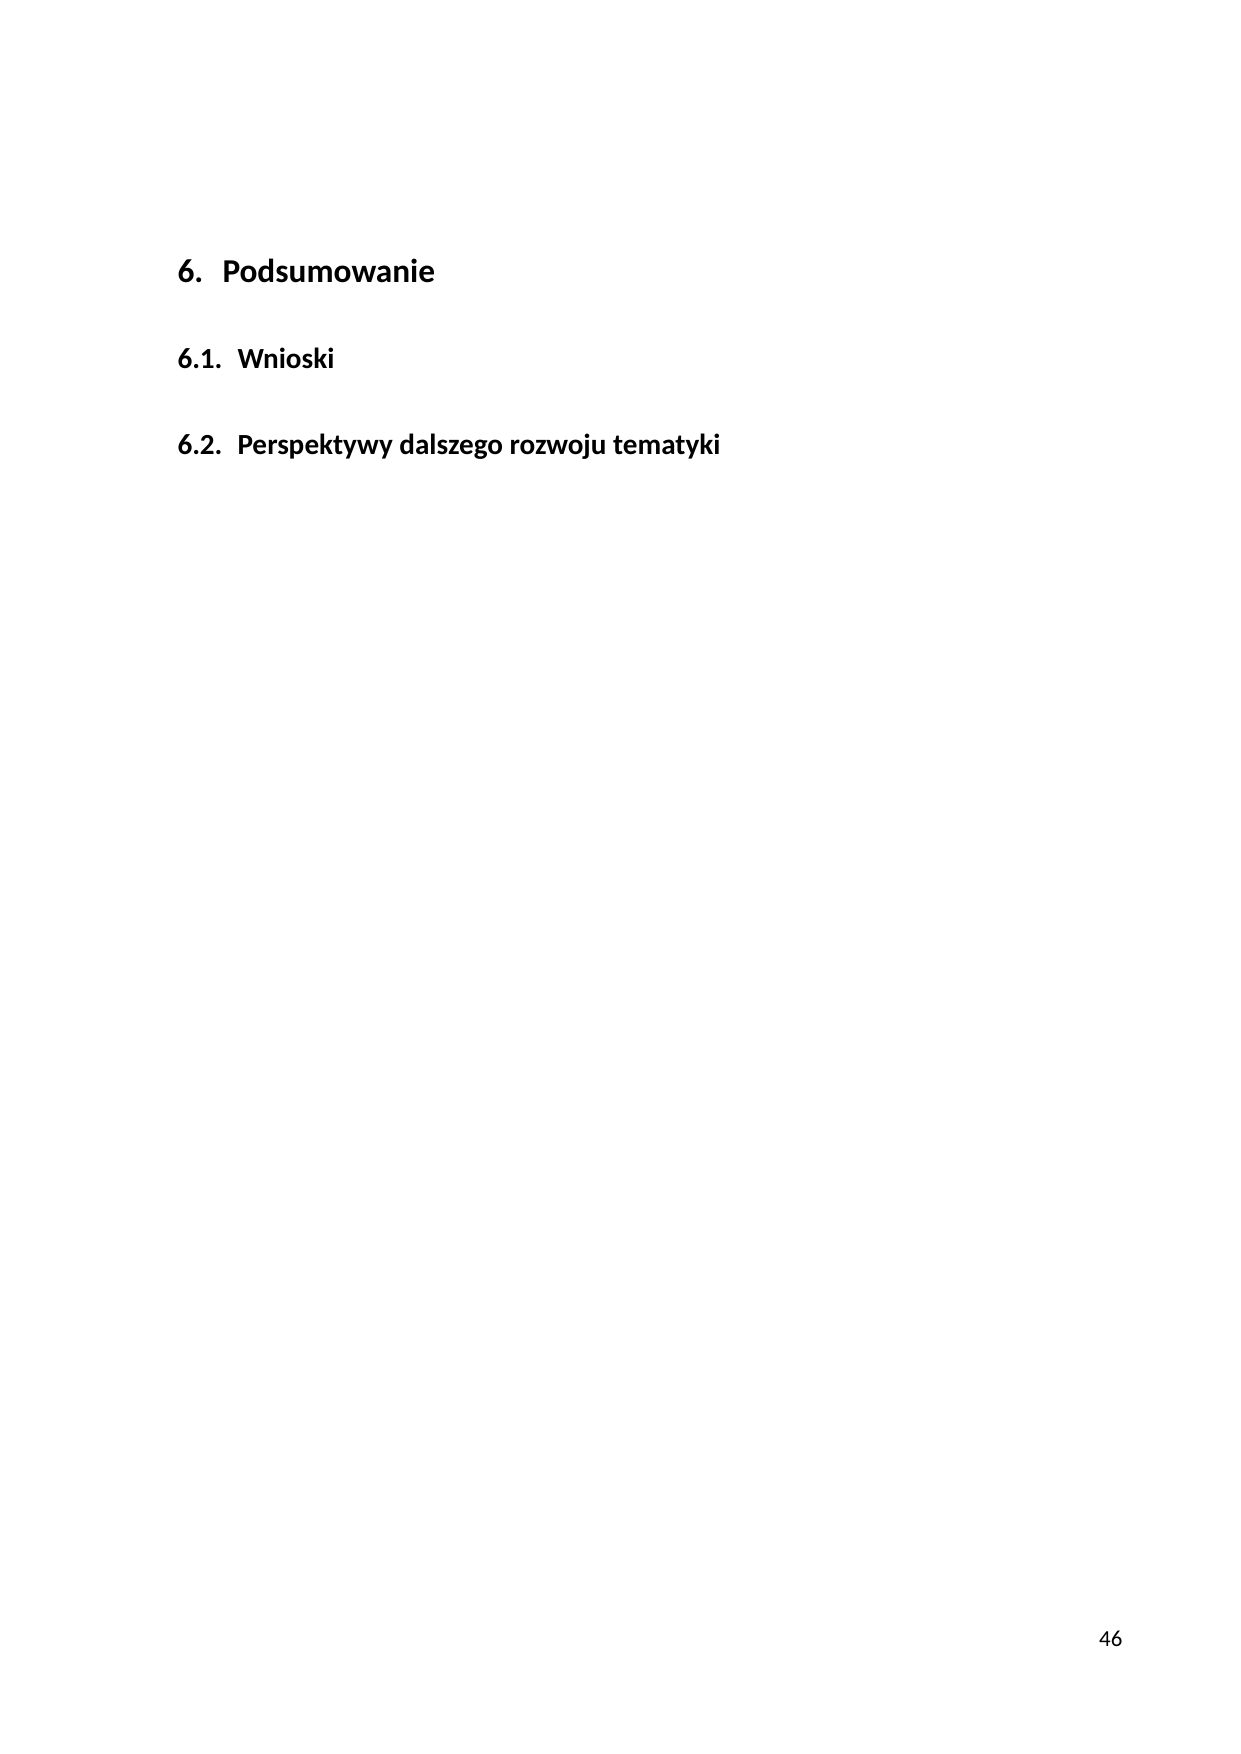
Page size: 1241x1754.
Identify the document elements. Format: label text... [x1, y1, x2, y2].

subtitle Perspektywy dalszego rozwoju tematyki [177, 426, 1122, 462]
subtitle Podsumowanie [177, 250, 1122, 291]
subtitle Wnioski [177, 341, 1122, 376]
